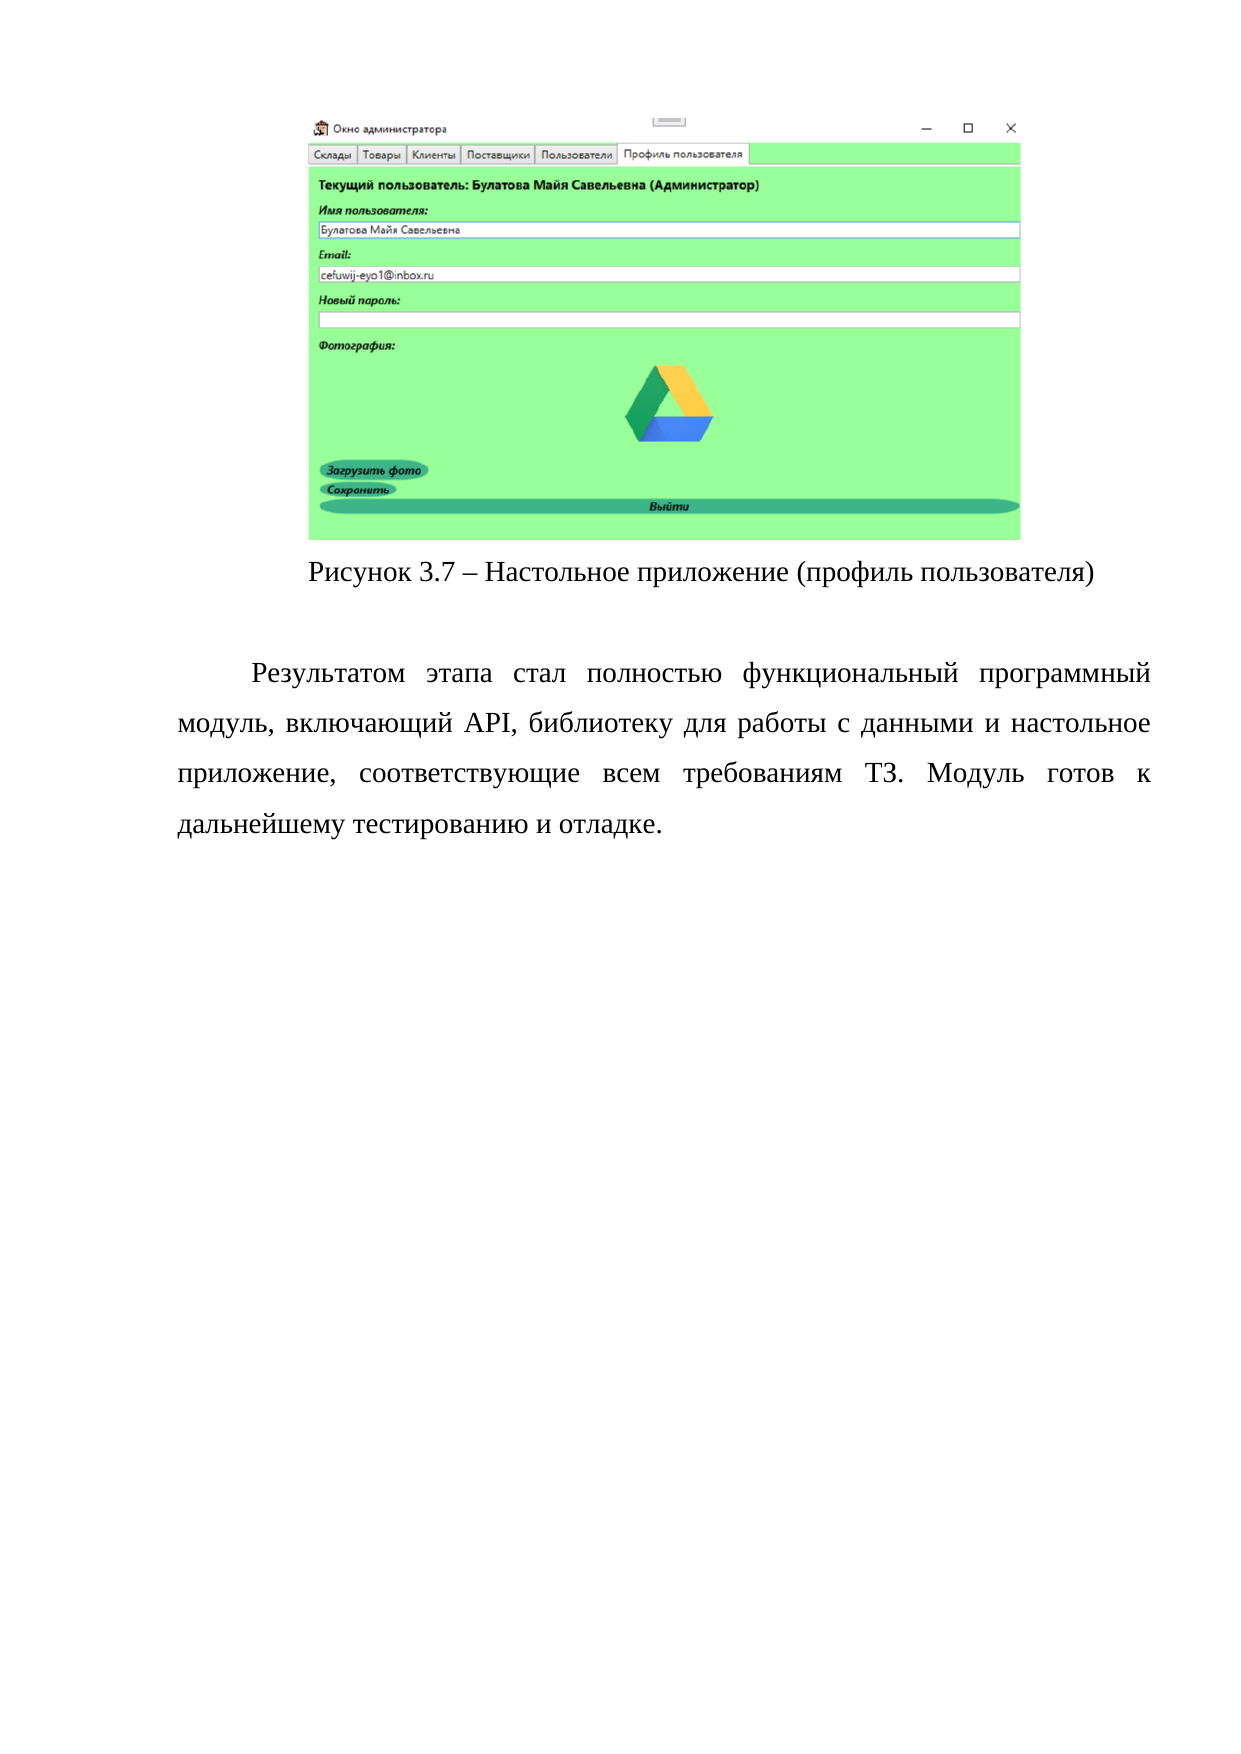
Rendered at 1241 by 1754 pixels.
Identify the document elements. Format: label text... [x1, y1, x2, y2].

text Рисунок 3.7 – Настольное приложение (профиль пользователя) [177, 554, 1152, 588]
picture [308, 118, 1021, 540]
text Результатом этапа стал полностью функциональный программный модуль, включающий API, библиотеку для работы с данными и настольное приложение, соответствующие всем требованиям ТЗ. Модуль готов к дальнейшему тестированию и отладке. [177, 655, 1152, 839]
